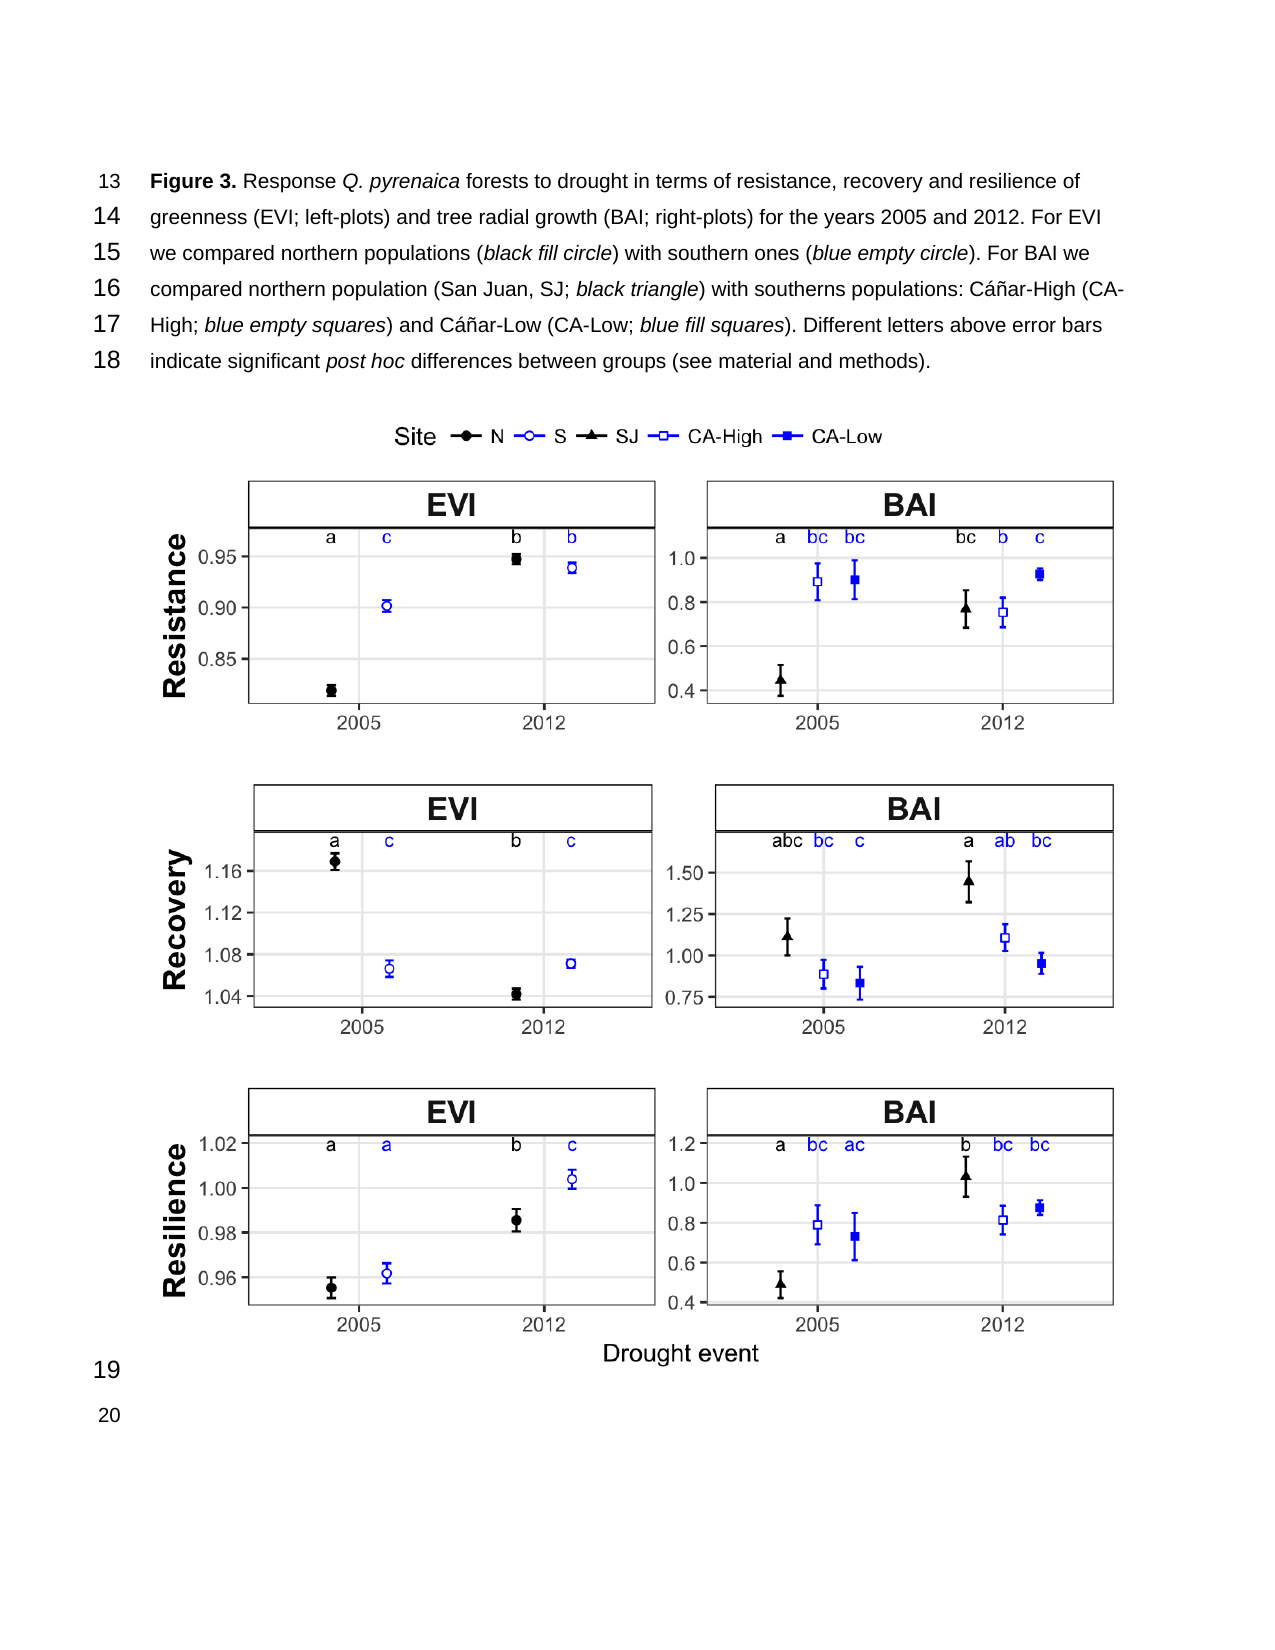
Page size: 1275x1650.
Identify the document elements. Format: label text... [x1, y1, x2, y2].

picture [150, 403, 1125, 1379]
text Figure 3. Response Q. pyrenaica forests to drought in terms of resistance, recovery and resilience of greenness (EVI; left-plots) and tree radial growth (BAI; right-plots) for the years 2005 and 2012. For EVI we compared northern populations (black fill circle) with southern ones (blue empty circle). For BAI we compared northern population (San Juan, SJ; black triangle) with southerns populations: Cáñar-High (CA-High; blue empty squares) and Cáñar-Low (CA-Low; blue fill squares). Different letters above error bars indicate significant post hoc differences between groups (see material and methods). [150, 169, 1125, 372]
